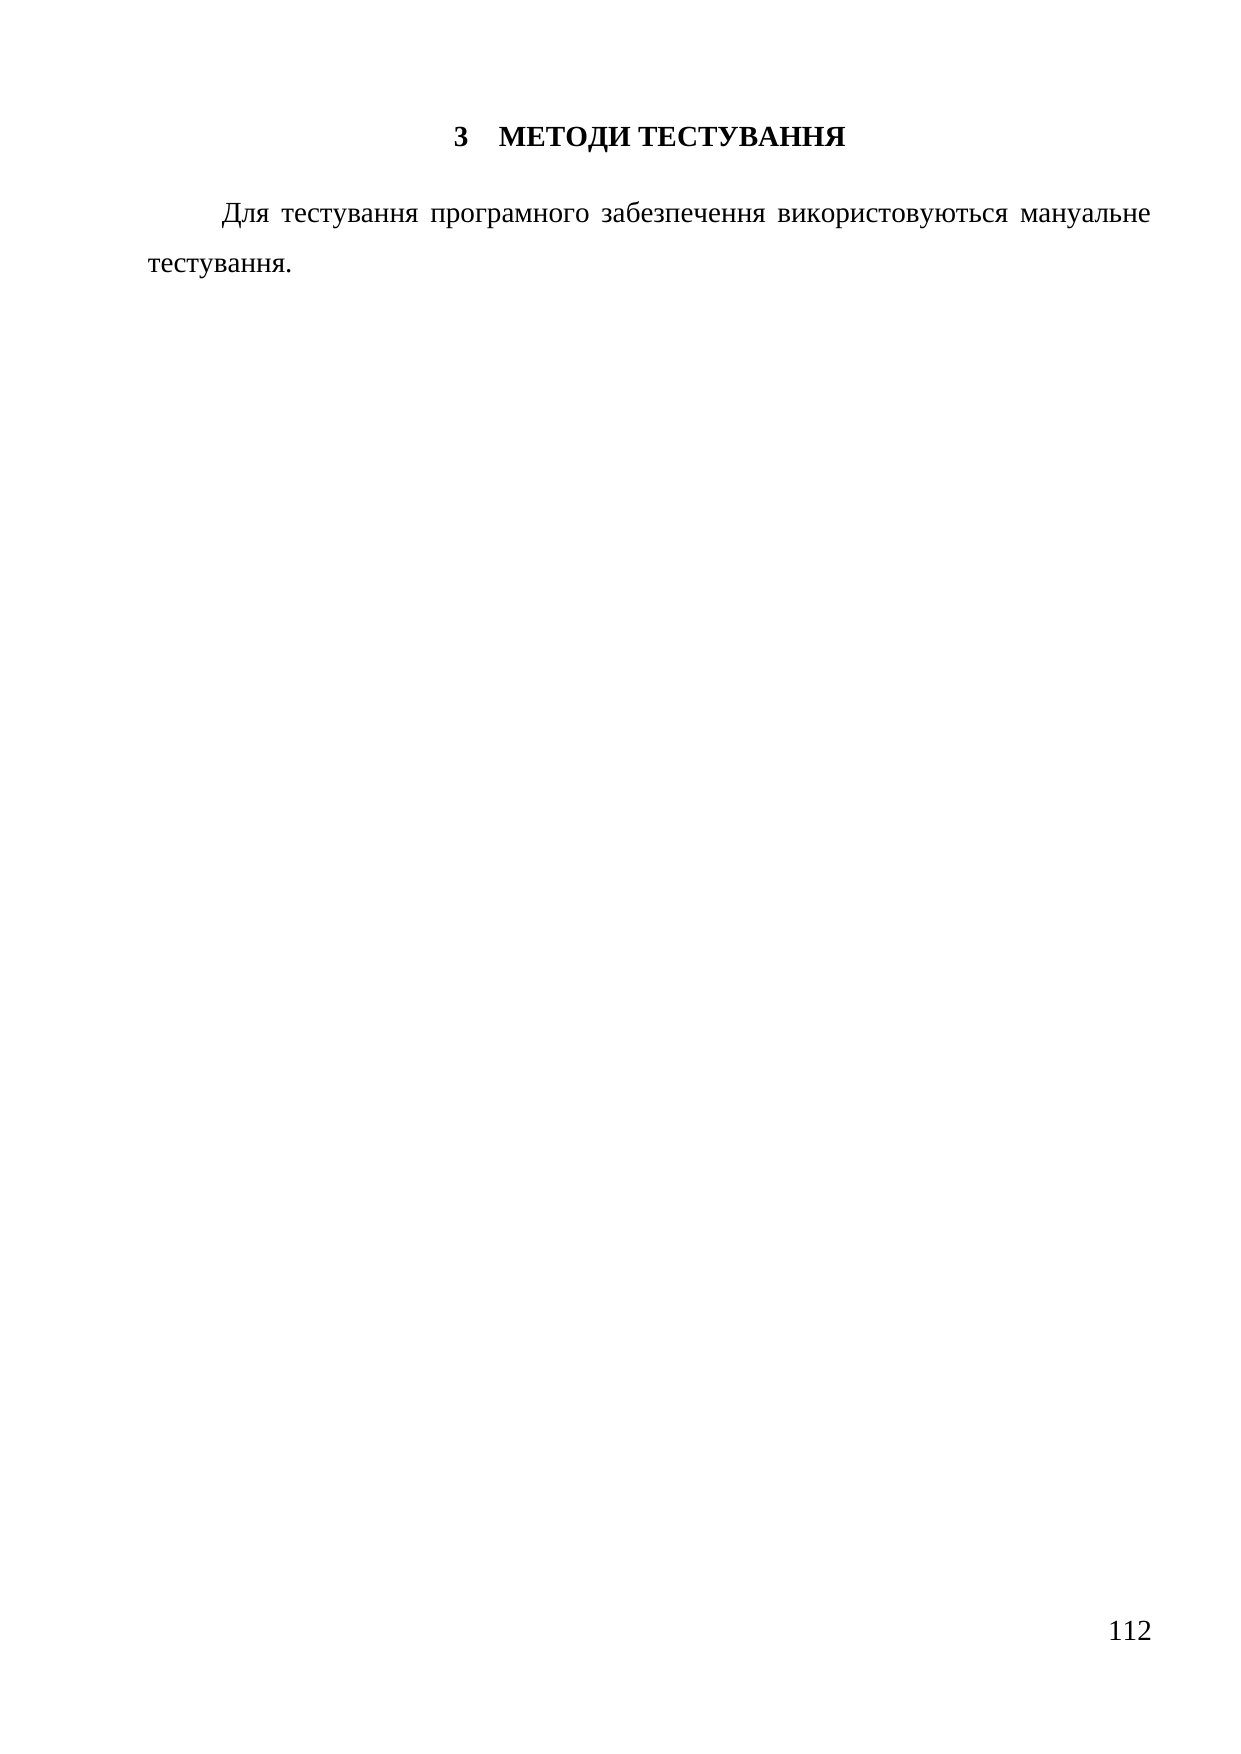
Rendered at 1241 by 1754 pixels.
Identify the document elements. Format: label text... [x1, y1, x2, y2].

subtitle МЕТОДИ ТЕСТУВАННЯ [148, 119, 1152, 153]
text Для тестування програмного забезпечення використовуються мануальне тестування. [148, 195, 1152, 279]
